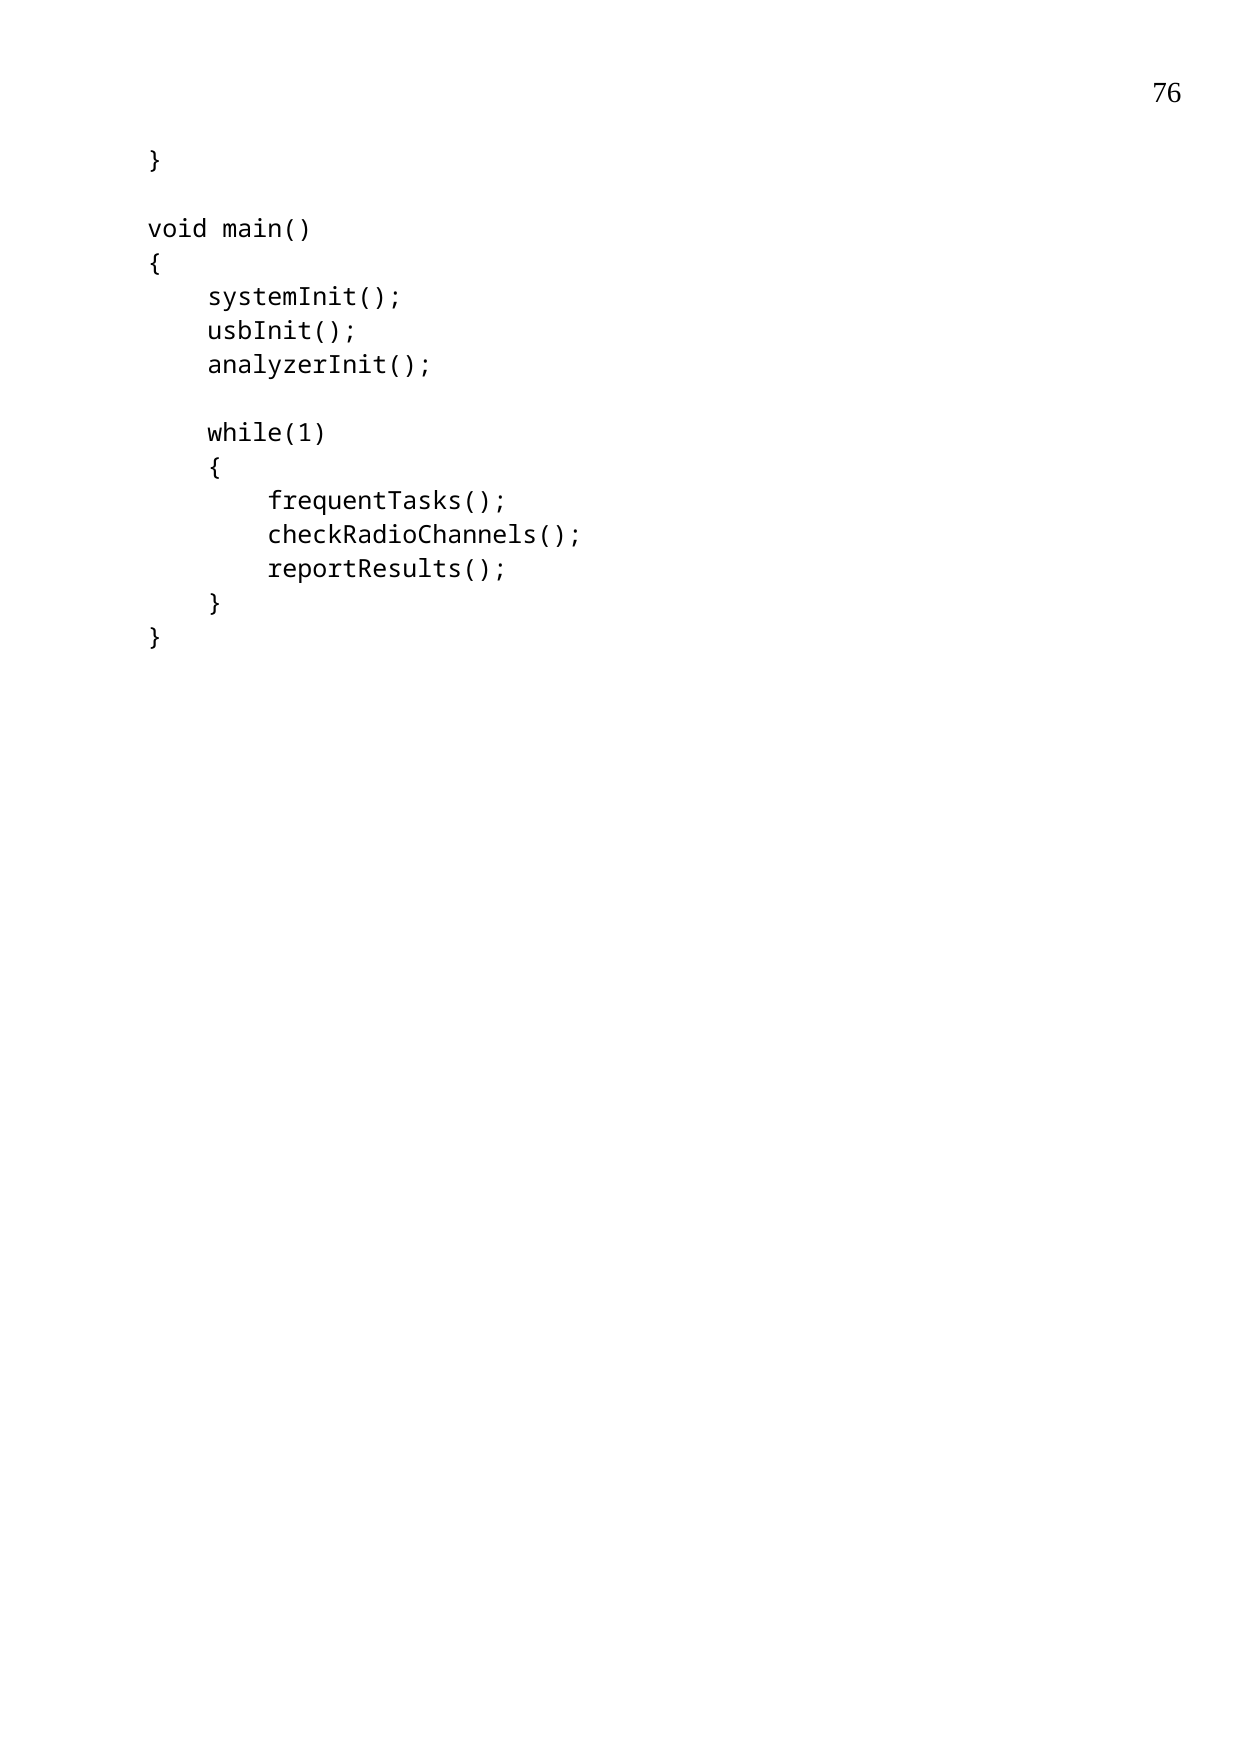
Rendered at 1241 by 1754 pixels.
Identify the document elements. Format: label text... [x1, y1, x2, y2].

text while(1) [147, 414, 1181, 449]
text analyzerInit(); [147, 346, 1181, 381]
text } [147, 585, 1181, 619]
text frequentTasks(); [147, 483, 1181, 517]
text } [147, 142, 1181, 176]
text usbInit(); [147, 312, 1181, 346]
text { [147, 244, 1181, 278]
text checkRadioChannels(); [147, 517, 1181, 551]
text } [147, 619, 1181, 653]
text void main() [147, 210, 1181, 244]
text reportResults(); [147, 551, 1181, 585]
text systemInit(); [147, 278, 1181, 312]
text { [147, 449, 1181, 483]
